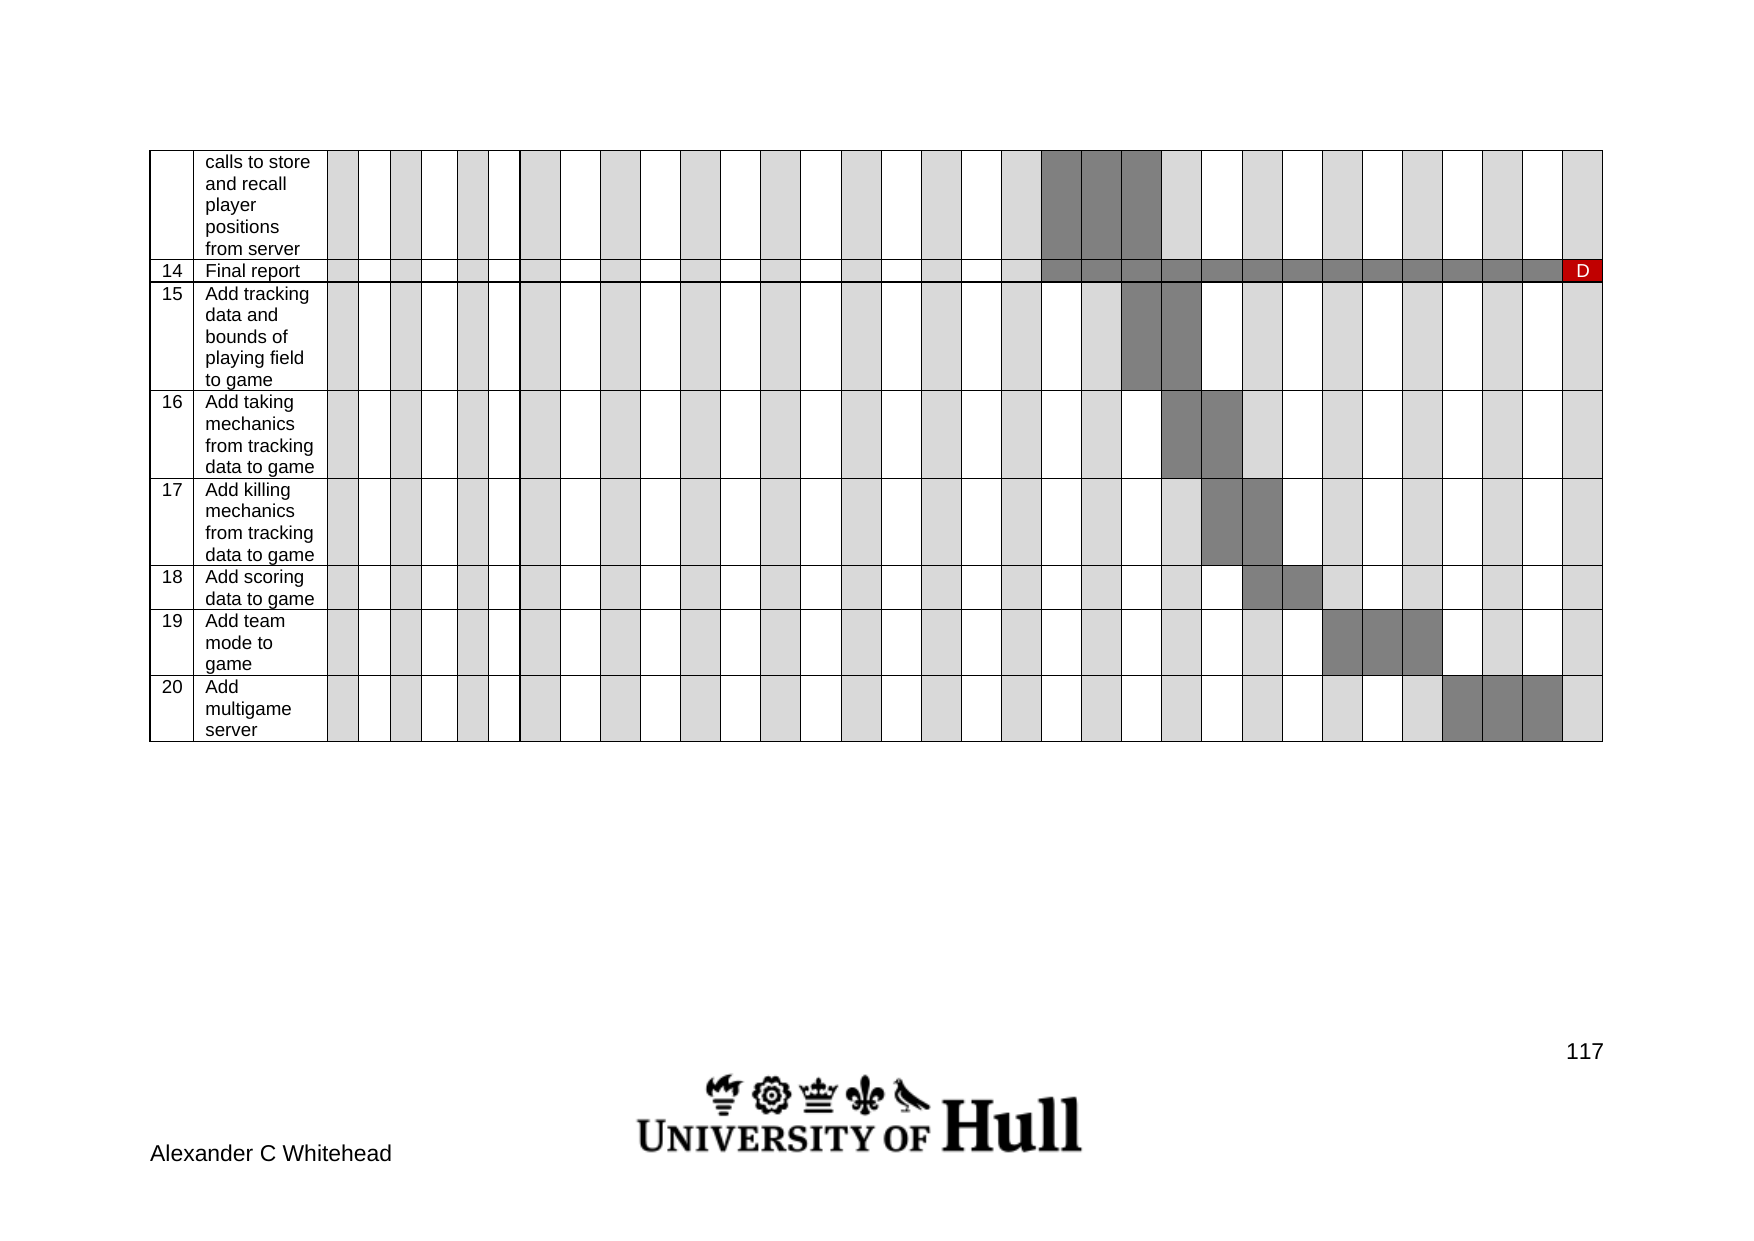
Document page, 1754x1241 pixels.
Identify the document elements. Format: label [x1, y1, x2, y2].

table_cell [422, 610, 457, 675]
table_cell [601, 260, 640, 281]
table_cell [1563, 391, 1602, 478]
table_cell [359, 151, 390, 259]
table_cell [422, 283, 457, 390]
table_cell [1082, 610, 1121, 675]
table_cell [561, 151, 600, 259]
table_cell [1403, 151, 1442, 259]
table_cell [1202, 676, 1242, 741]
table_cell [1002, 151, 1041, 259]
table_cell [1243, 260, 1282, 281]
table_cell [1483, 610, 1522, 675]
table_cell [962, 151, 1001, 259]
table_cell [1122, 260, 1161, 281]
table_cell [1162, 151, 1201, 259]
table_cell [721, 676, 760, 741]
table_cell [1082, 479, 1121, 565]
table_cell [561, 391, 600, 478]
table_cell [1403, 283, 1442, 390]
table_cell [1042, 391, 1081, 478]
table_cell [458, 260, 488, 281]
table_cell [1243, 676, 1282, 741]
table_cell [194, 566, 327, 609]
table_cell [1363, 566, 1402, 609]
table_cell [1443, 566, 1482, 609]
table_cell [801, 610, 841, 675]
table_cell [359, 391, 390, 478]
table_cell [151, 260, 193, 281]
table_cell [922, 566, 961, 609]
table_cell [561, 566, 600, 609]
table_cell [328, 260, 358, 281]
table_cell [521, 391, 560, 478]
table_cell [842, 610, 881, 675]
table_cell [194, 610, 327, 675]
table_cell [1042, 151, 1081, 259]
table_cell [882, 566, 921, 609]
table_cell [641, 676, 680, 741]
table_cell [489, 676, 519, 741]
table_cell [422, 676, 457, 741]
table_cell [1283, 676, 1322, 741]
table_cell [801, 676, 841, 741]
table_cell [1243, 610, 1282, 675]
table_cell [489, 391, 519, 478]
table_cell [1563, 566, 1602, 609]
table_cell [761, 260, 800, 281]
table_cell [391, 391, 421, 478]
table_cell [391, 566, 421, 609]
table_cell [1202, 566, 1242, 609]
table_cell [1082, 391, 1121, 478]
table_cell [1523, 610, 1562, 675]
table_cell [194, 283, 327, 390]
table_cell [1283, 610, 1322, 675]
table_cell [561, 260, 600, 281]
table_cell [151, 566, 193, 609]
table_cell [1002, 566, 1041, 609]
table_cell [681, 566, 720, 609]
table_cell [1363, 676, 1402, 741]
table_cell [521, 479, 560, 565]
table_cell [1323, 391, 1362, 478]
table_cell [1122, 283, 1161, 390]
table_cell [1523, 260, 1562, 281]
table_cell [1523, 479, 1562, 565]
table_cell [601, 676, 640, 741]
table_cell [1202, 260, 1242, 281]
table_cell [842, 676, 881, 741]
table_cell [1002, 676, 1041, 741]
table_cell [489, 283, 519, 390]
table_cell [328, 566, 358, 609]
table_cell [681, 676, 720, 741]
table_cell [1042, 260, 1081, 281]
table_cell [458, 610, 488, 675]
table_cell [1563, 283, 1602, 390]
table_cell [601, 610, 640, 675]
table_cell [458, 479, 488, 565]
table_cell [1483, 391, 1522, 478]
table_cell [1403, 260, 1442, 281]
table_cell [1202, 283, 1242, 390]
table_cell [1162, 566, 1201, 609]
picture [630, 1064, 1091, 1162]
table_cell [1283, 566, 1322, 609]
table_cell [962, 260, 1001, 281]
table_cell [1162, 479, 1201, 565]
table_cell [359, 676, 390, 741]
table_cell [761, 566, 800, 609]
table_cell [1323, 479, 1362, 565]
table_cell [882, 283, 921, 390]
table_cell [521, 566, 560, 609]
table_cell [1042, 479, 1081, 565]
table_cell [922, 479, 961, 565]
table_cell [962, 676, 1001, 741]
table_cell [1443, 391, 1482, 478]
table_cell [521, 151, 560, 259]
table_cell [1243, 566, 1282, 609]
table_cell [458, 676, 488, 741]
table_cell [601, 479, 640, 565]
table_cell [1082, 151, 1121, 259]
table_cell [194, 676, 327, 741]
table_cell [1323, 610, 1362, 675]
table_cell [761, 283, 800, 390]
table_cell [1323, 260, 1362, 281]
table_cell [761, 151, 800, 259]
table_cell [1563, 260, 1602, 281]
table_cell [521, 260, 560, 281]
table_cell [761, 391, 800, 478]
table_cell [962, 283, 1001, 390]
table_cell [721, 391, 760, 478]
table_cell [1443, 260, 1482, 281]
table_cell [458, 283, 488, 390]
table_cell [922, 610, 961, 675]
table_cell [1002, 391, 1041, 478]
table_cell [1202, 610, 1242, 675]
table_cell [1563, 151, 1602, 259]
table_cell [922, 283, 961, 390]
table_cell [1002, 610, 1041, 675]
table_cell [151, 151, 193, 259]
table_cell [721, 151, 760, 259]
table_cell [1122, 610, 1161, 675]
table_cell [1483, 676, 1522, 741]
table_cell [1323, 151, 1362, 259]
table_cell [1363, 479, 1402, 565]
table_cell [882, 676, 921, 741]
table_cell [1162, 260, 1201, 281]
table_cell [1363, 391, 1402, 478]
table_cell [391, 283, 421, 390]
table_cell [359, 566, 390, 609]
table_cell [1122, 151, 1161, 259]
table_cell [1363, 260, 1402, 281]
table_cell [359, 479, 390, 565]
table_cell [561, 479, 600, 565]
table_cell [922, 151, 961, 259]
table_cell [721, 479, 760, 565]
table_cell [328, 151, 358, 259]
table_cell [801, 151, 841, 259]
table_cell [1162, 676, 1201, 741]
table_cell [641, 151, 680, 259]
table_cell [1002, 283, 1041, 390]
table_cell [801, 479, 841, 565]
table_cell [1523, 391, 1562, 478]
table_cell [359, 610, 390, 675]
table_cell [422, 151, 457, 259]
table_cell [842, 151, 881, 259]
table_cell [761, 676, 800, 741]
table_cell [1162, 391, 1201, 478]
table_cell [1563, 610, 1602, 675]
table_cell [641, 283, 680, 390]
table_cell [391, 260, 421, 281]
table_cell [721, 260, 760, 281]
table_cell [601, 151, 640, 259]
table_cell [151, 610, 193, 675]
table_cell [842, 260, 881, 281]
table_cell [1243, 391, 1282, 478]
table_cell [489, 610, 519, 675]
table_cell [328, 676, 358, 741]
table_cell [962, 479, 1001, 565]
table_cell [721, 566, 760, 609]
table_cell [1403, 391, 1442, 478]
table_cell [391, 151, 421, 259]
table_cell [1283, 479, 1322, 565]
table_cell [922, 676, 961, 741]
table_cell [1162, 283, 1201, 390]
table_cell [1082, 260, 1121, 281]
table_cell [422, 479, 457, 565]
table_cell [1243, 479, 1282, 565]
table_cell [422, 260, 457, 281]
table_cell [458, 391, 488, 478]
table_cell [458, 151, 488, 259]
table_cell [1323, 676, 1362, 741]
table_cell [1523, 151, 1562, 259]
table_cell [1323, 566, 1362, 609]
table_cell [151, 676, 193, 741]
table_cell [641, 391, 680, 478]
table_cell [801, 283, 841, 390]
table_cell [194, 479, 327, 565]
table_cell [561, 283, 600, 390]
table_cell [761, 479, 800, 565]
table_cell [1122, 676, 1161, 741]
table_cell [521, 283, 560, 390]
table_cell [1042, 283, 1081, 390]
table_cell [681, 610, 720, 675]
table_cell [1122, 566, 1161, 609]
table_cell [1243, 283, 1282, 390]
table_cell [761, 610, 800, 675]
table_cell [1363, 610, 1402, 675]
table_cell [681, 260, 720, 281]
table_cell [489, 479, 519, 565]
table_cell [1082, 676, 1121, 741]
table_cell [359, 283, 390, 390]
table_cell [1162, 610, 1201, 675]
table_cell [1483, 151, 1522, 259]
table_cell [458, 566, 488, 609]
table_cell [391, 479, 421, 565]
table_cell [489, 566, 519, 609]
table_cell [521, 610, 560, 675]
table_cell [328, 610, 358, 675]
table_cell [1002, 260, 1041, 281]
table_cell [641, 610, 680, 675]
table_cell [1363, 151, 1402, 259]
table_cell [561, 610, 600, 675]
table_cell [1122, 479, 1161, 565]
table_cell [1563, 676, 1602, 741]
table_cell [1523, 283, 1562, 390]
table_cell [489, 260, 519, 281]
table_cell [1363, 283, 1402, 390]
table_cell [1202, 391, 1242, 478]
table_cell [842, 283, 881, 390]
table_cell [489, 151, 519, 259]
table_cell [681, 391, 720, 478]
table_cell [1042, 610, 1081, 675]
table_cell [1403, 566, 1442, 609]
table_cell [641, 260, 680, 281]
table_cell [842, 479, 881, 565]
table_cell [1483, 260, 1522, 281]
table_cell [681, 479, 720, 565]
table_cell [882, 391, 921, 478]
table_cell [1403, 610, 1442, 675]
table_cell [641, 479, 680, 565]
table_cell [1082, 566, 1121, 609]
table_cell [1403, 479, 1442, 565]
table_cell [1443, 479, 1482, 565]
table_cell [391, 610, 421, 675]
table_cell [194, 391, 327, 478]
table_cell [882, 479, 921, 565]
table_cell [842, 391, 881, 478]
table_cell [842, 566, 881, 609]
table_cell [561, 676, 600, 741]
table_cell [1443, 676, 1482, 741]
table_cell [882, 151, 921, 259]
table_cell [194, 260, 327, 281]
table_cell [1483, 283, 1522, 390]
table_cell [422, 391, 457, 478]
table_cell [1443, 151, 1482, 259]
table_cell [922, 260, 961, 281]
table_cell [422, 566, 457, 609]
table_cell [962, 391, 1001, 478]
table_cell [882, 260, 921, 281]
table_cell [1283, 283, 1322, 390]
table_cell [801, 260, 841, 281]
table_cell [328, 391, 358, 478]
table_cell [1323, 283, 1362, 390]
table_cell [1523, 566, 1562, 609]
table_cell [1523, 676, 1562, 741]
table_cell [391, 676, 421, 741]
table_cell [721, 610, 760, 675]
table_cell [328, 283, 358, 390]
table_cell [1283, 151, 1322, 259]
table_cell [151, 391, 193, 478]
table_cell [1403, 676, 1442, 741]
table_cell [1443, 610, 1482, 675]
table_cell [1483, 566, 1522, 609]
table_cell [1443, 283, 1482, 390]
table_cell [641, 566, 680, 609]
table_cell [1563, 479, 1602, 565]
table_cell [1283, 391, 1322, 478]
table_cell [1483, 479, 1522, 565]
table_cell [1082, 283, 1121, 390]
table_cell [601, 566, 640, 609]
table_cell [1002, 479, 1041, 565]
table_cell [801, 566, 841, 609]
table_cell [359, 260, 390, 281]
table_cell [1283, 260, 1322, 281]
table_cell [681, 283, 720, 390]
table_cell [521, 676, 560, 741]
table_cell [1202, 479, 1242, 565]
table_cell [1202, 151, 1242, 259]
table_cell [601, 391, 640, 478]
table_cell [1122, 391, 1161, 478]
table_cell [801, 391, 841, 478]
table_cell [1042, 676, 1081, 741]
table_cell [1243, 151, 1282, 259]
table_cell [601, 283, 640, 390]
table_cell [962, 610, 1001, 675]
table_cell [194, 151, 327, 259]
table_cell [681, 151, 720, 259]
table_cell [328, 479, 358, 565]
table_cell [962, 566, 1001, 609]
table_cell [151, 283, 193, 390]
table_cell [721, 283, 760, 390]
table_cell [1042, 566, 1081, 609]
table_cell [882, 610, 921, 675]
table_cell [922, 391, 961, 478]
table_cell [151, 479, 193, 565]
